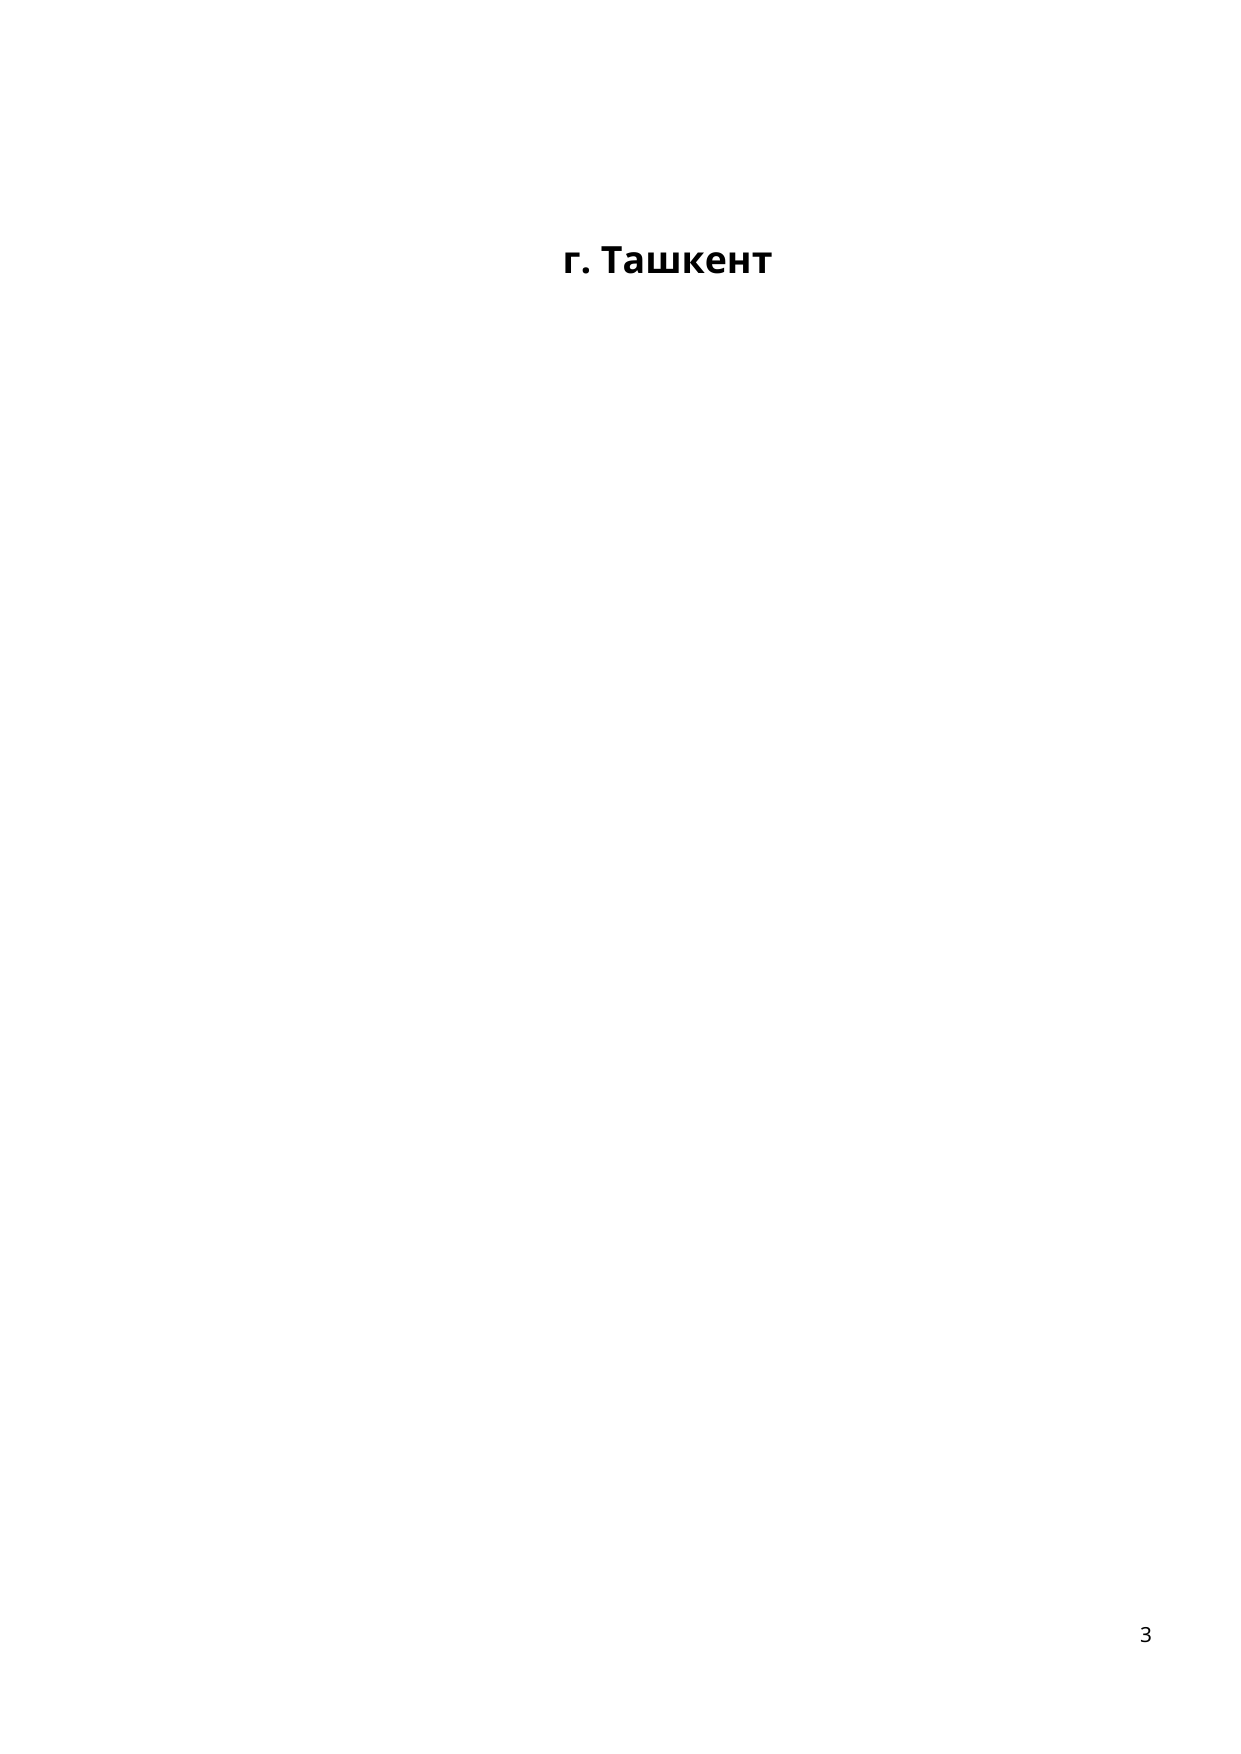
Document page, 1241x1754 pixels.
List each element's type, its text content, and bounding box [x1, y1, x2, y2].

text г. Ташкент [177, 234, 1157, 284]
